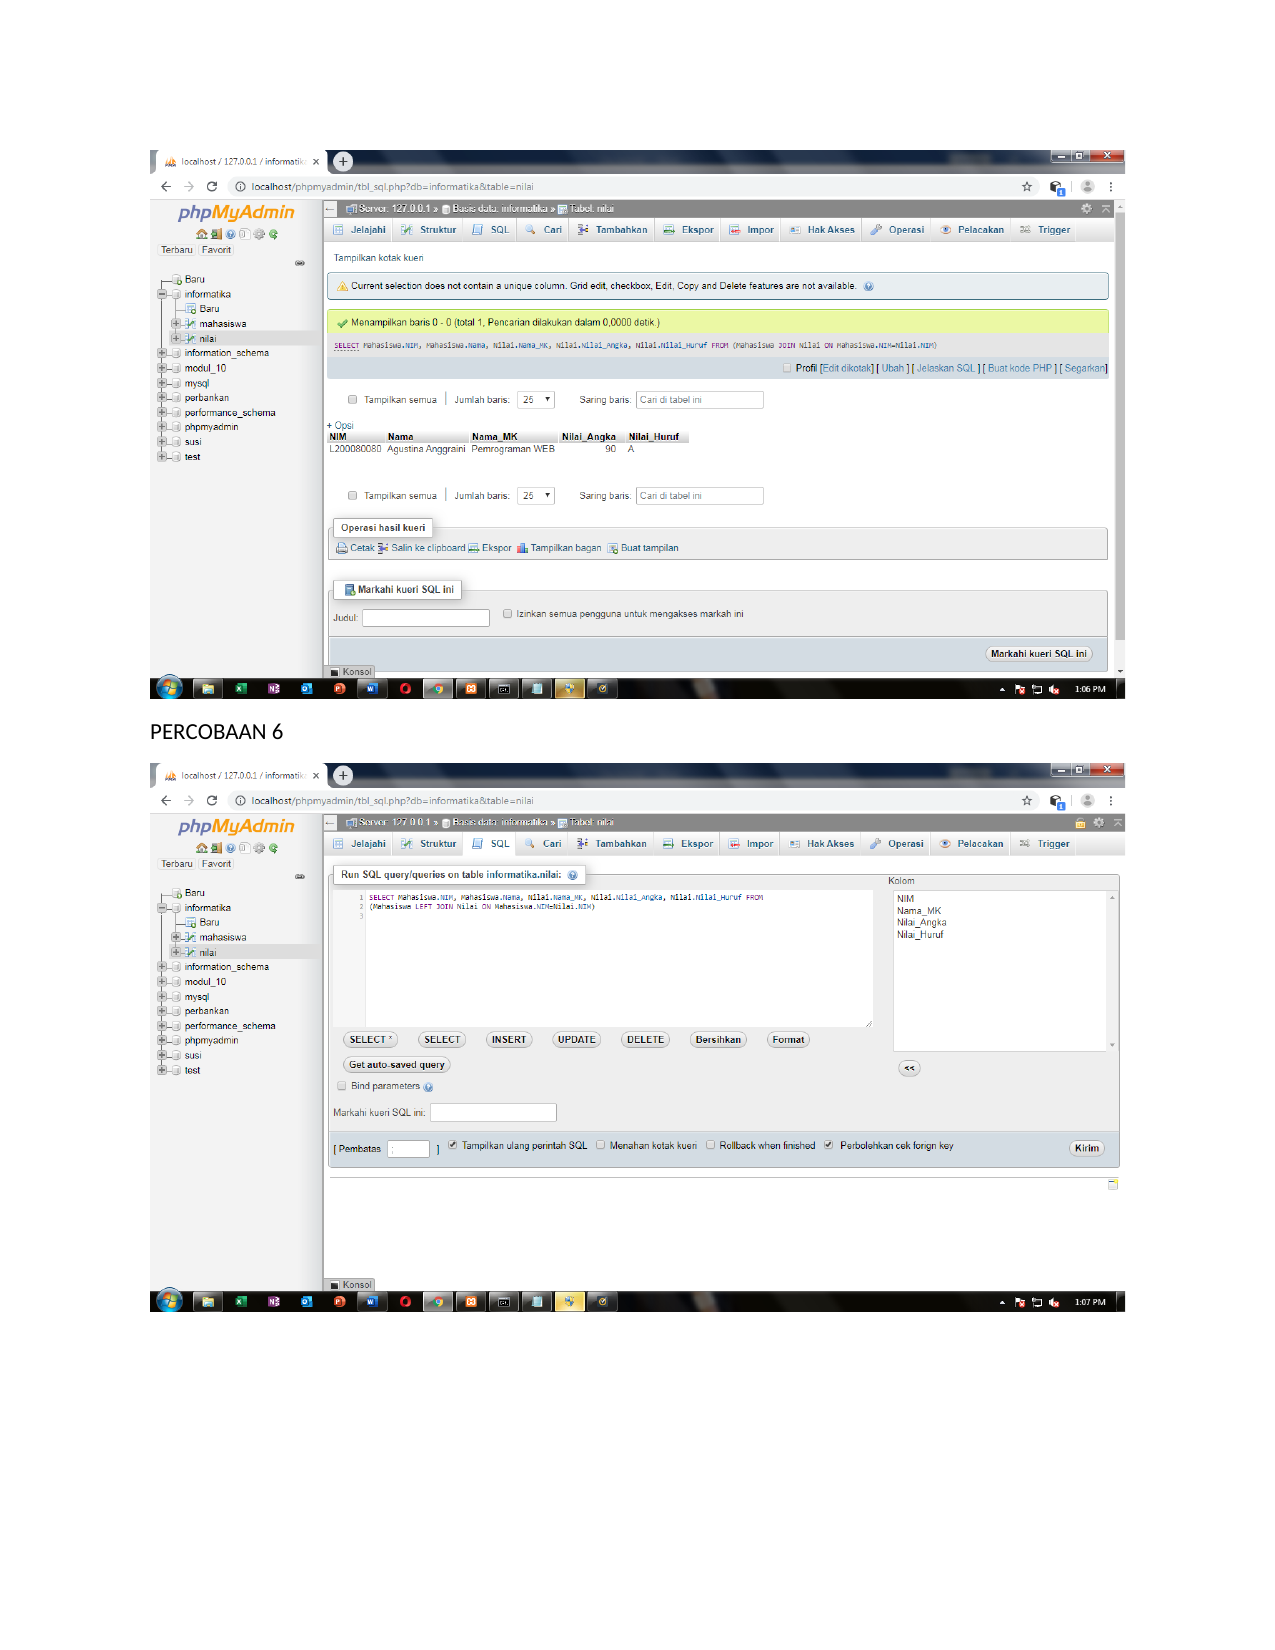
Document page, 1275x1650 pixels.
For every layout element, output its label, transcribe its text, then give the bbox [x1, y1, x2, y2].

picture [150, 150, 1125, 699]
picture [150, 763, 1125, 1312]
text PERCOBAAN 6 [150, 717, 1125, 745]
